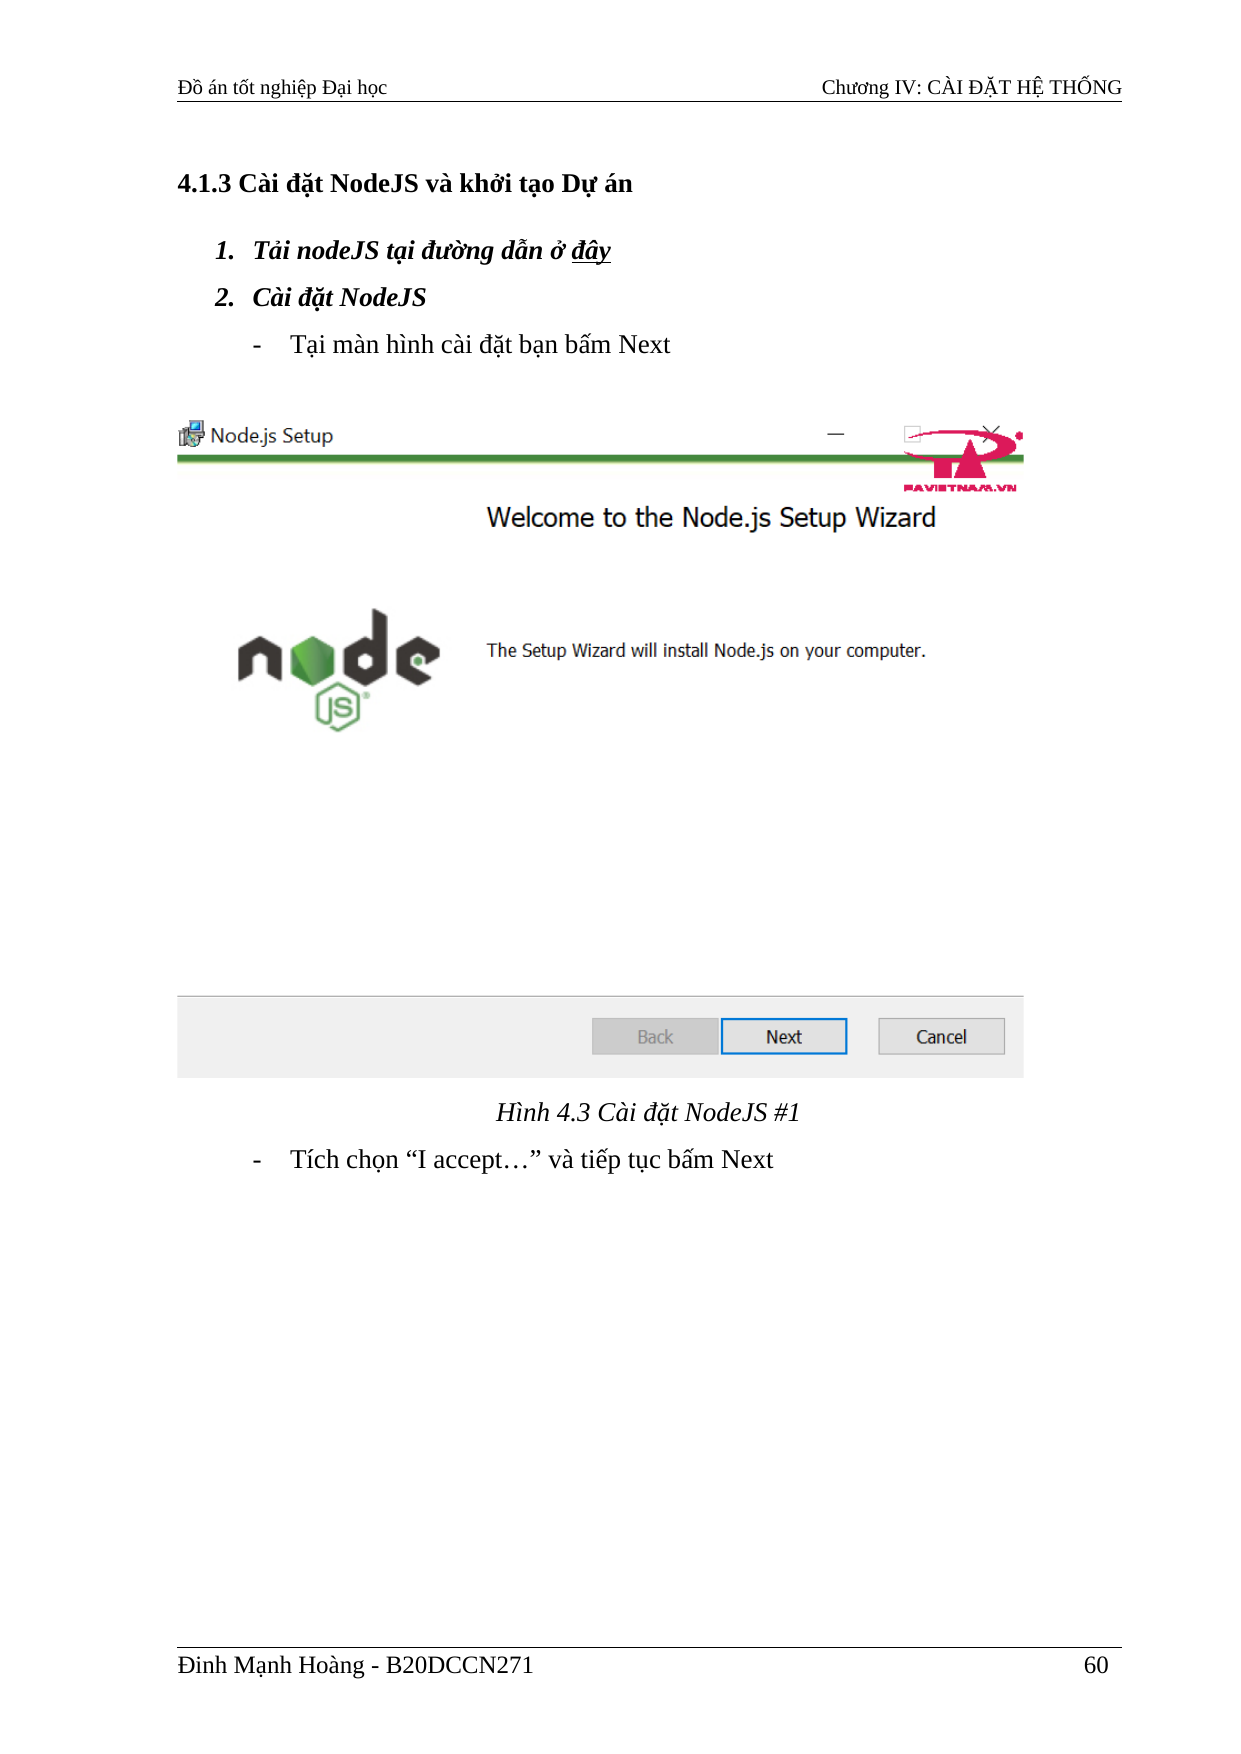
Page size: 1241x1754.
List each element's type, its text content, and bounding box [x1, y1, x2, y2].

picture [177, 417, 1024, 1078]
list Cài đặt NodeJS [215, 281, 1122, 312]
subtitle Hình 4.3 Cài đặt NodeJS #1 [177, 1096, 1122, 1127]
list Tải nodeJS tại đường dẫn ở đây [215, 234, 1122, 266]
subtitle 4.1.3 Cài đặt NodeJS và khởi tạo Dự án [177, 167, 1122, 198]
list Tại màn hình cài đặt bạn bấm Next [252, 328, 1122, 359]
list Tích chọn “I accept…” và tiếp tục bấm Next [252, 1143, 1122, 1174]
